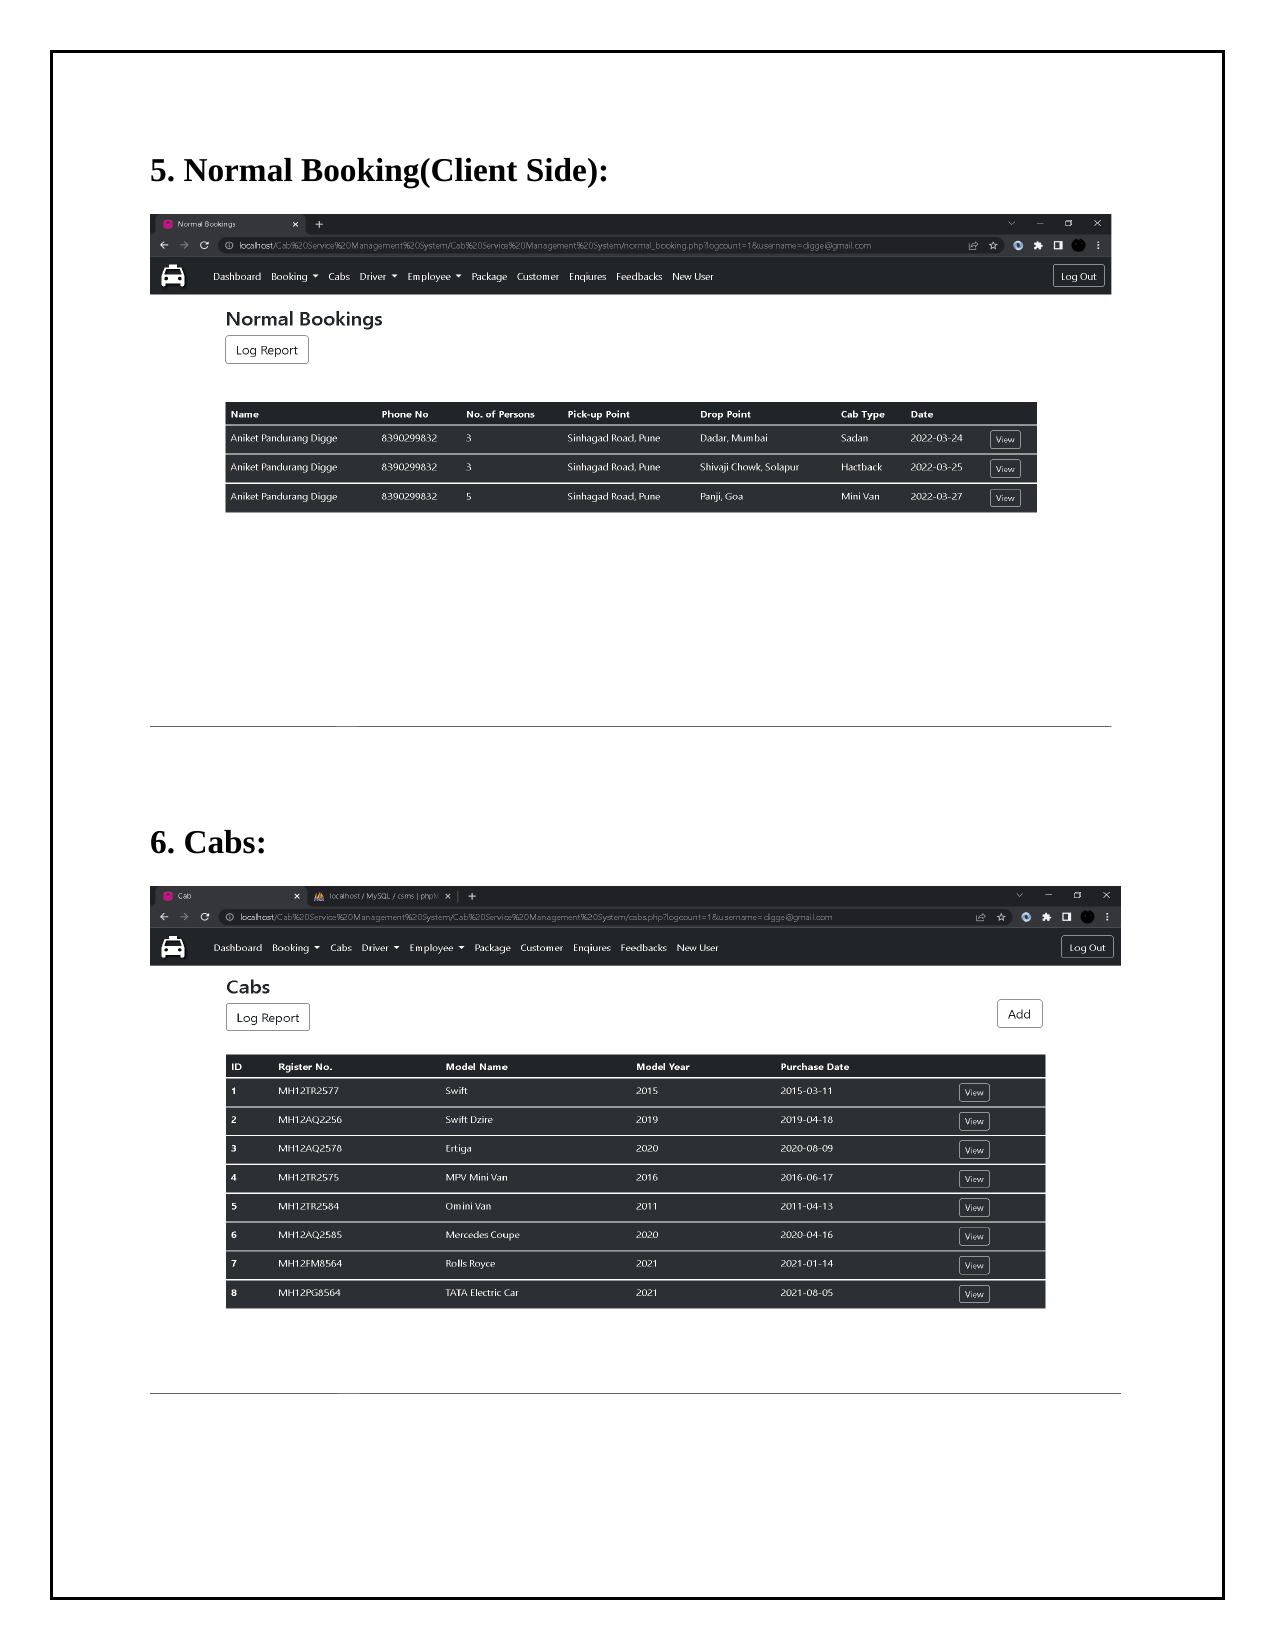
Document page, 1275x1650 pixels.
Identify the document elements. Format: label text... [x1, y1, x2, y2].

list Normal Booking(Client Side): [150, 150, 1125, 188]
picture [150, 214, 1112, 727]
picture [150, 886, 1121, 1394]
list Cabs: [150, 822, 1125, 861]
